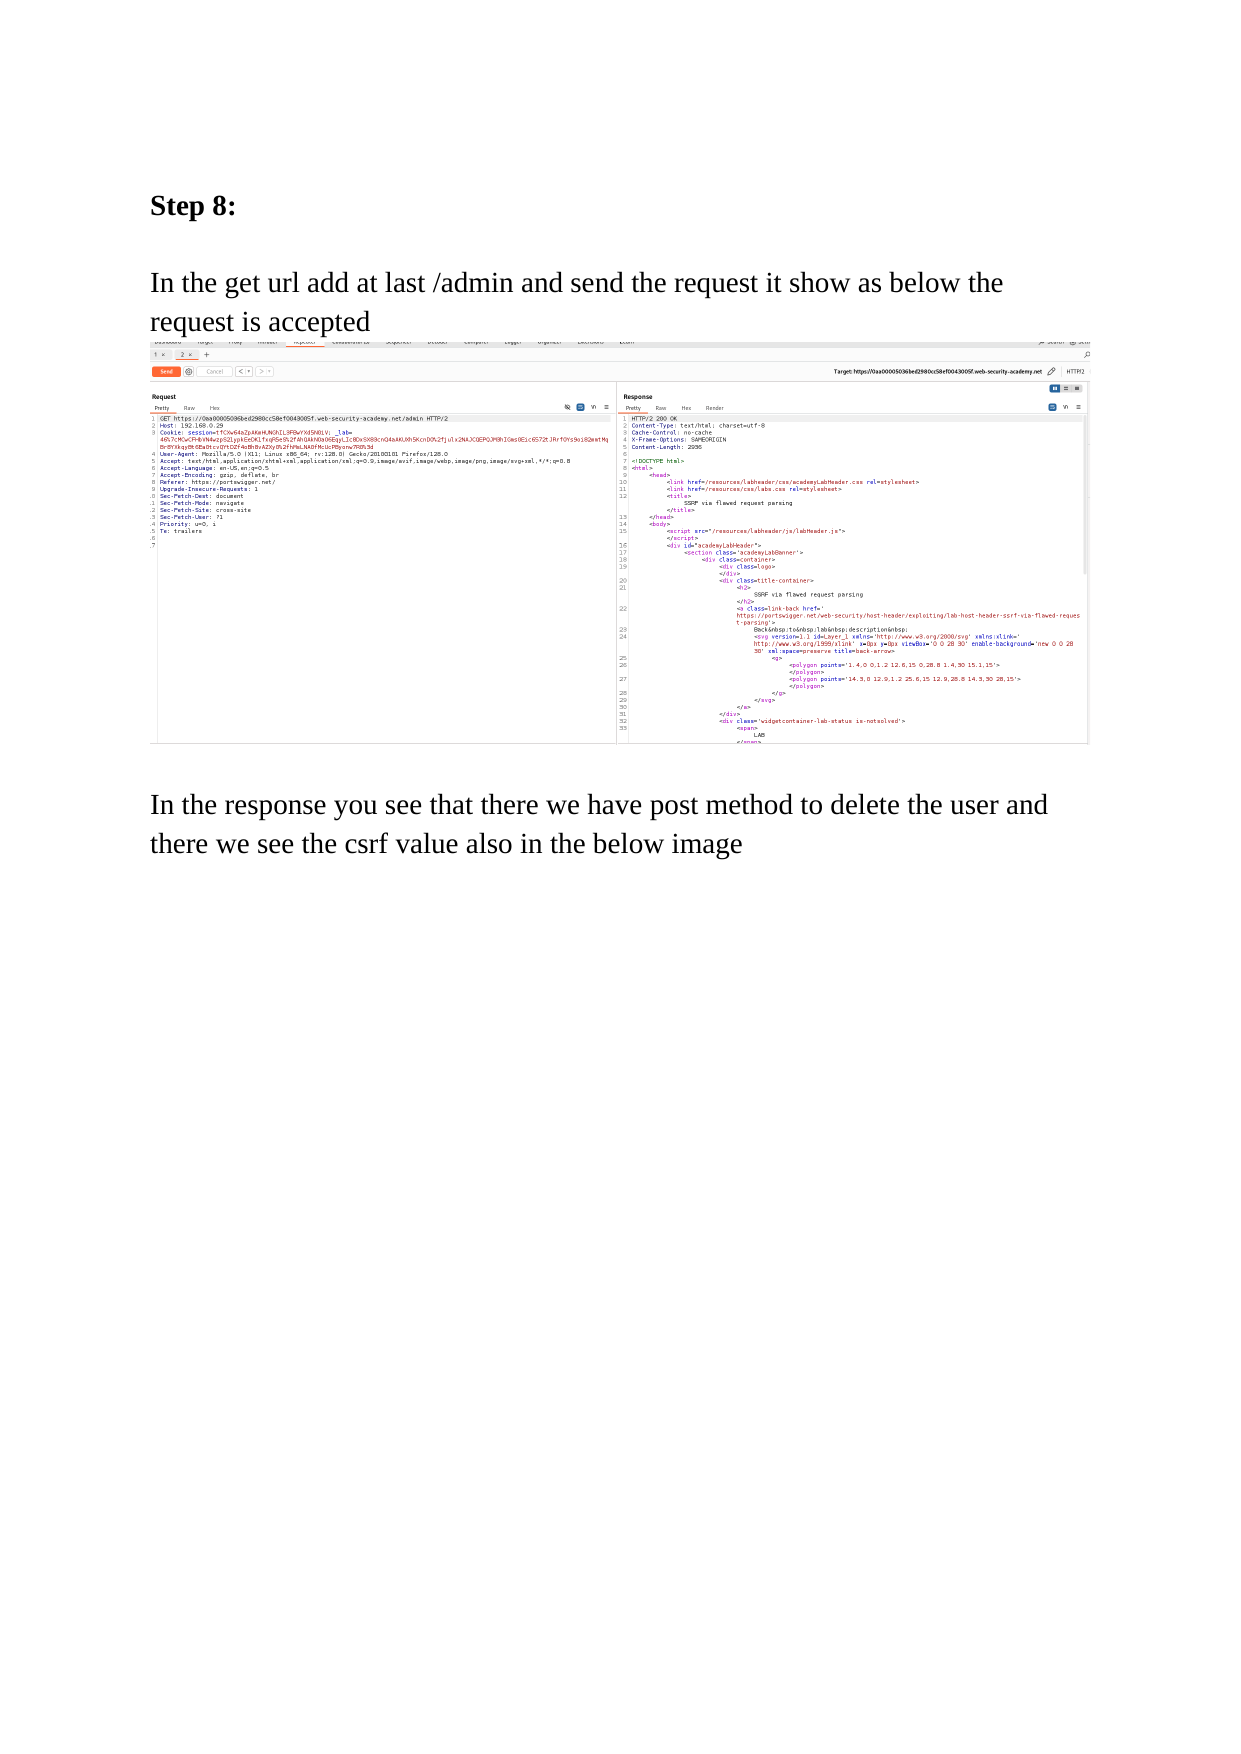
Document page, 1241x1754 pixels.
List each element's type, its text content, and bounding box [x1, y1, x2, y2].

picture [150, 342, 1091, 745]
text In the get url add at last /admin and send the request it show as below the request is accepted [150, 266, 1090, 338]
text In the response you see that there we have post method to delete the user and there we see the csrf value also in the below image [150, 787, 1090, 859]
text Step 8: [150, 188, 1090, 222]
